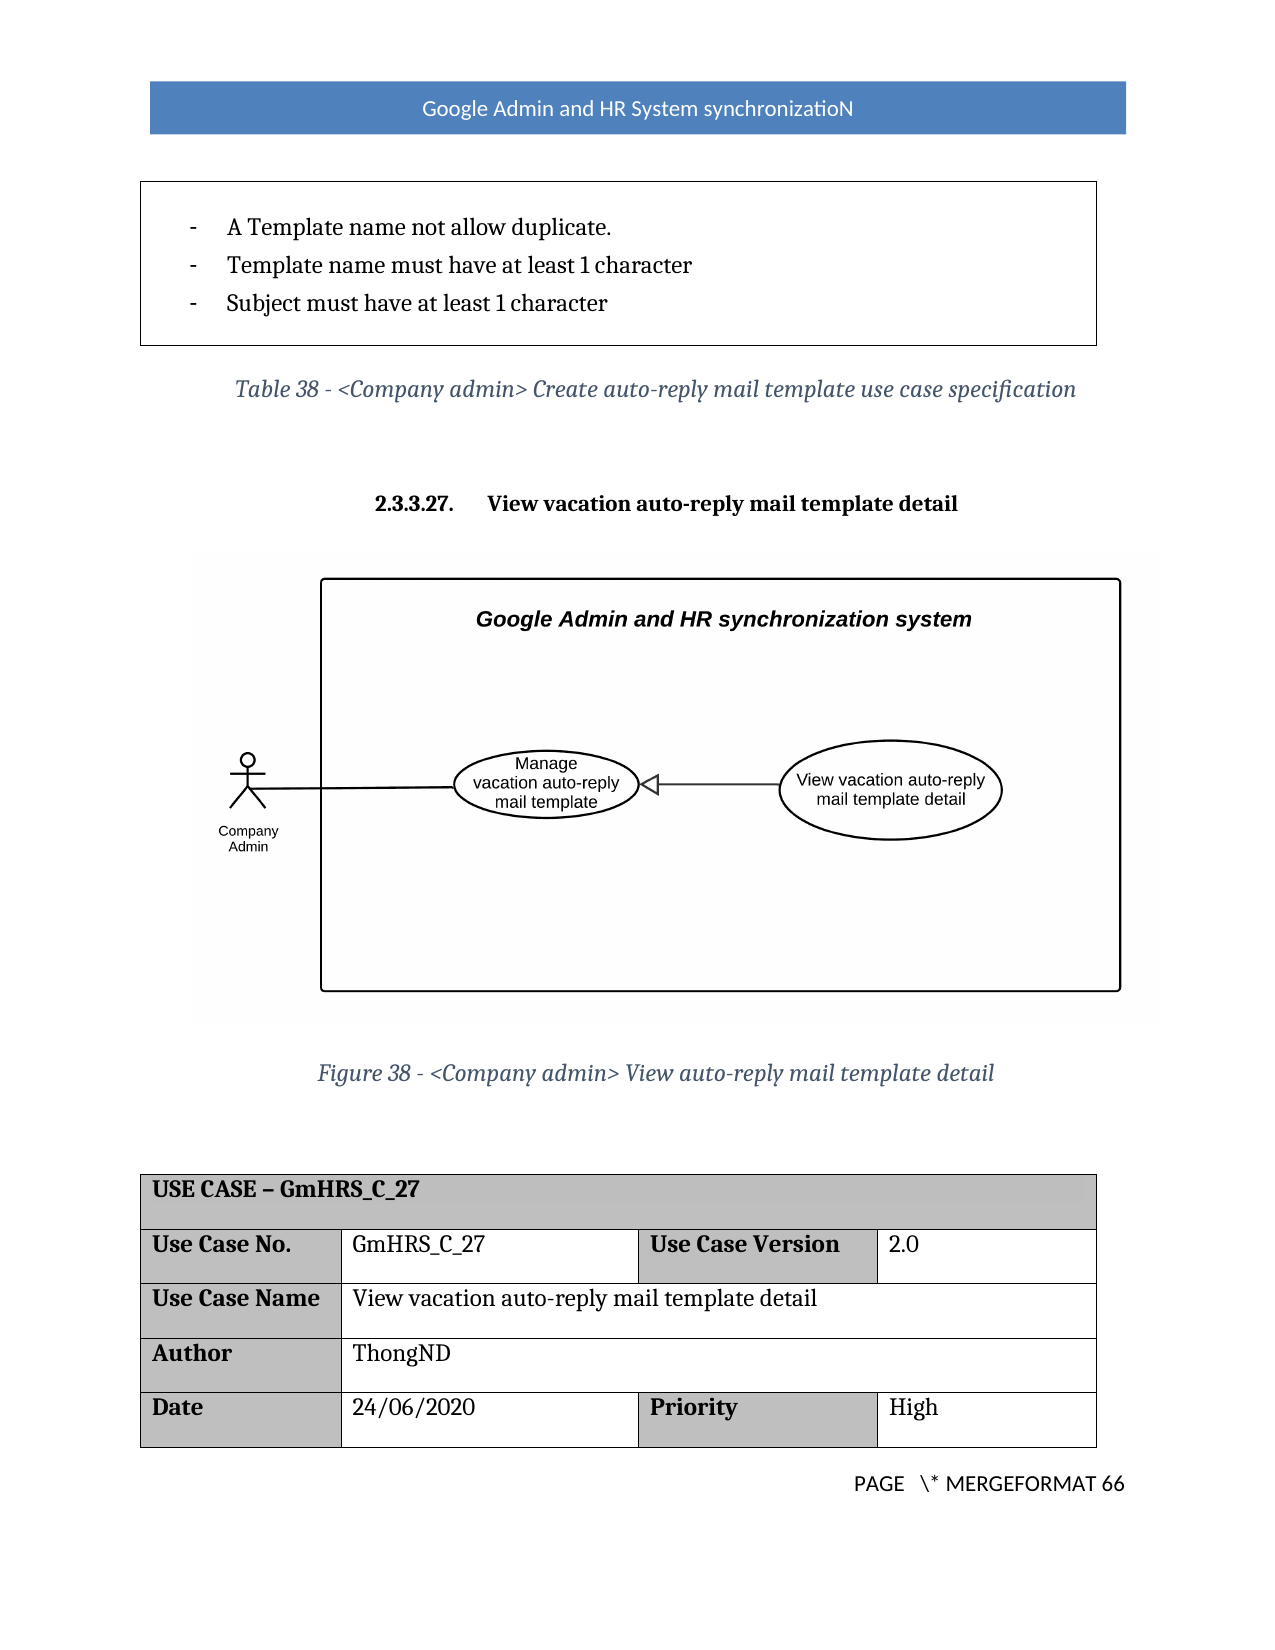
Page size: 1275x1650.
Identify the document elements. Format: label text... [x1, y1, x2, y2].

table_cell View vacation auto-reply mail template detail [342, 1284, 1096, 1338]
table_cell GmHRS_C_27 [342, 1230, 638, 1283]
table_header USE CASE – GmHRS_C_27 [141, 1175, 1096, 1229]
text Table 38 - <Company admin> Create auto-reply mail template use case specification [187, 375, 1125, 404]
table_cell 24/06/2020 [342, 1393, 638, 1447]
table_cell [141, 182, 1096, 345]
table_cell Date [141, 1393, 341, 1447]
table_cell Use Case No. [141, 1230, 341, 1283]
table_cell Use Case Name [141, 1284, 341, 1338]
subtitle View vacation auto-reply mail template detail [375, 491, 1125, 517]
picture [187, 550, 1163, 1026]
table_cell ThongND [342, 1339, 1096, 1392]
table_cell 2.0 [878, 1230, 1096, 1283]
table_cell Author [141, 1339, 341, 1392]
table_cell Use Case Version [639, 1230, 877, 1283]
table_cell High [878, 1393, 1096, 1447]
text Figure 38 - <Company admin> View auto-reply mail template detail [187, 1059, 1125, 1088]
table_cell Priority [639, 1393, 877, 1447]
